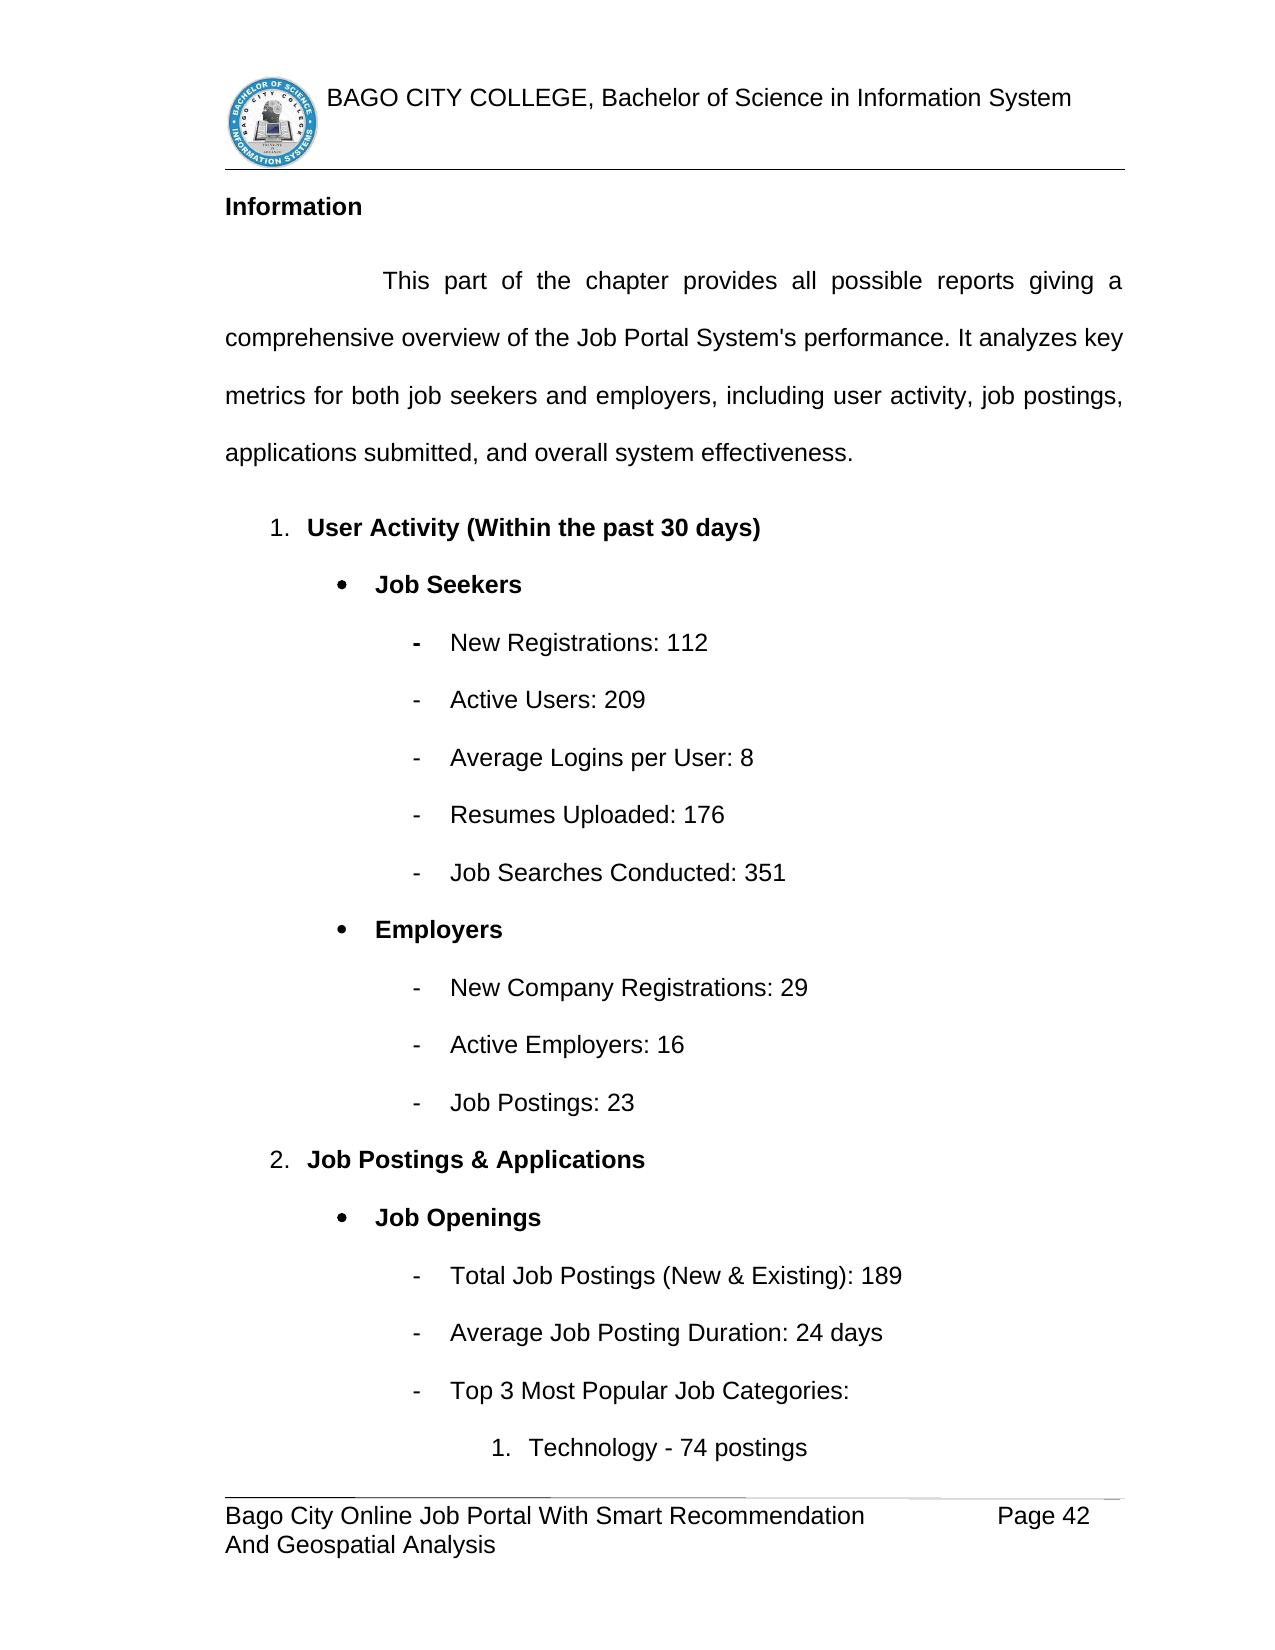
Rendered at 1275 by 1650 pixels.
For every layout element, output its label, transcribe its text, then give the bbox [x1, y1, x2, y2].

list Job Seekers [337, 570, 1125, 599]
text Information [225, 192, 1125, 221]
list Top 3 Most Popular Job Categories: [412, 1376, 1125, 1404]
list New Company Registrations: 29 [412, 973, 1125, 1002]
list Total Job Postings (New & Existing): 189 [412, 1261, 1125, 1289]
list User Activity (Within the past 30 days) [269, 513, 1125, 541]
list Resumes Uploaded: 176 [412, 800, 1125, 829]
list Job Postings & Applications [269, 1146, 1125, 1174]
list Technology - 74 postings [491, 1433, 1125, 1462]
list Average Job Posting Duration: 24 days [412, 1318, 1125, 1347]
picture [225, 75, 320, 169]
list Job Openings [337, 1203, 1125, 1232]
list Average Logins per User: 8 [412, 743, 1125, 772]
list Job Postings: 23 [412, 1088, 1125, 1117]
list Job Searches Conducted: 351 [412, 858, 1125, 887]
list Active Employers: 16 [412, 1031, 1125, 1059]
list Active Users: 209 [412, 685, 1125, 714]
list Employers [337, 915, 1125, 944]
text This part of the chapter provides all possible reports giving a comprehensive overview of the Job Portal System's performance. It analyzes key metrics for both job seekers and employers, including user activity, job postings, applications submitted, and overall system effectiveness. [225, 266, 1125, 467]
list New Registrations: 112 [412, 628, 1125, 657]
